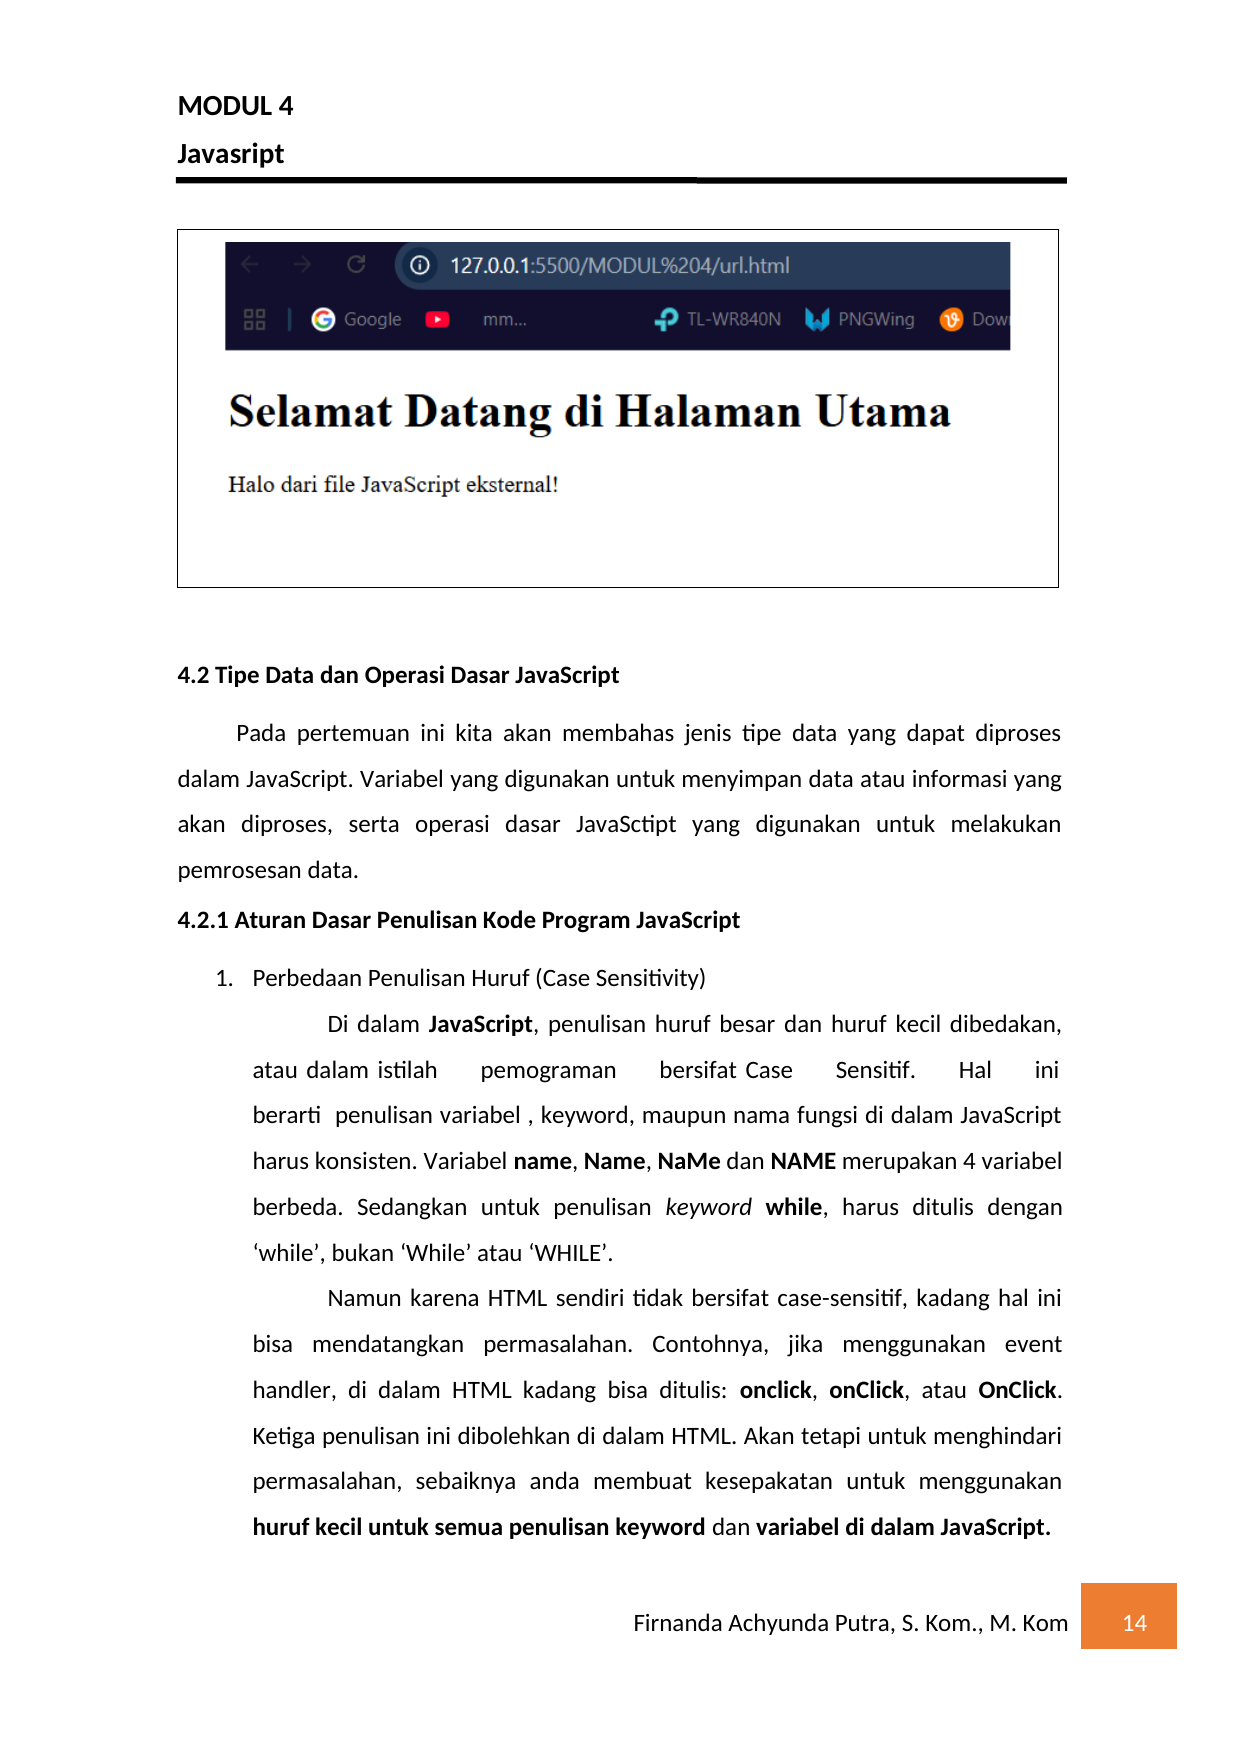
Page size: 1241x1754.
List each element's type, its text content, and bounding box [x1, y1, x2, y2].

subtitle 4.2.1 Aturan Dasar Penulisan Kode Program JavaScript [177, 904, 1063, 935]
table_header Code : Output : [178, 230, 1058, 587]
text Pada pertemuan ini kita akan membahas jenis tipe data yang dapat diproses dalam JavaScript. Variabel yang digunakan untuk menyimpan data atau informasi yang akan diproses, serta operasi dasar JavaSctipt yang digunakan untuk melakukan pemrosesan data. [177, 717, 1063, 885]
list Perbedaan Penulisan Huruf (Case Sensitivity) [215, 962, 1063, 993]
list Namun karena HTML sendiri tidak bersifat case-sensitif, kadang hal ini bisa mendatangkan permasalahan. Contohnya, jika menggunakan event handler, di dalam HTML kadang bisa ditulis: onclick, onClick, atau OnClick. Ketiga penulisan ini dibolehkan di dalam HTML. Akan tetapi untuk menghindari permasalahan, sebaiknya anda membuat kesepakatan untuk menggunakan huruf kecil untuk semua penulisan keyword dan variabel di dalam JavaScript. [252, 1283, 1063, 1542]
list Di dalam JavaScript, penulisan huruf besar dan huruf kecil dibedakan, atau dalam istilah pemograman bersifat Case Sensitif. Hal ini berarti penulisan variabel , keyword, maupun nama fungsi di dalam JavaScript harus konsisten. Variabel name, Name, NaMe dan NAME merupakan 4 variabel berbeda. Sedangkan untuk penulisan keyword while, harus ditulis dengan ‘while’, bukan ‘While’ atau ‘WHILE’. [252, 1008, 1063, 1267]
picture [225, 242, 1011, 573]
subtitle 4.2 Tipe Data dan Operasi Dasar JavaScript [177, 659, 1063, 689]
